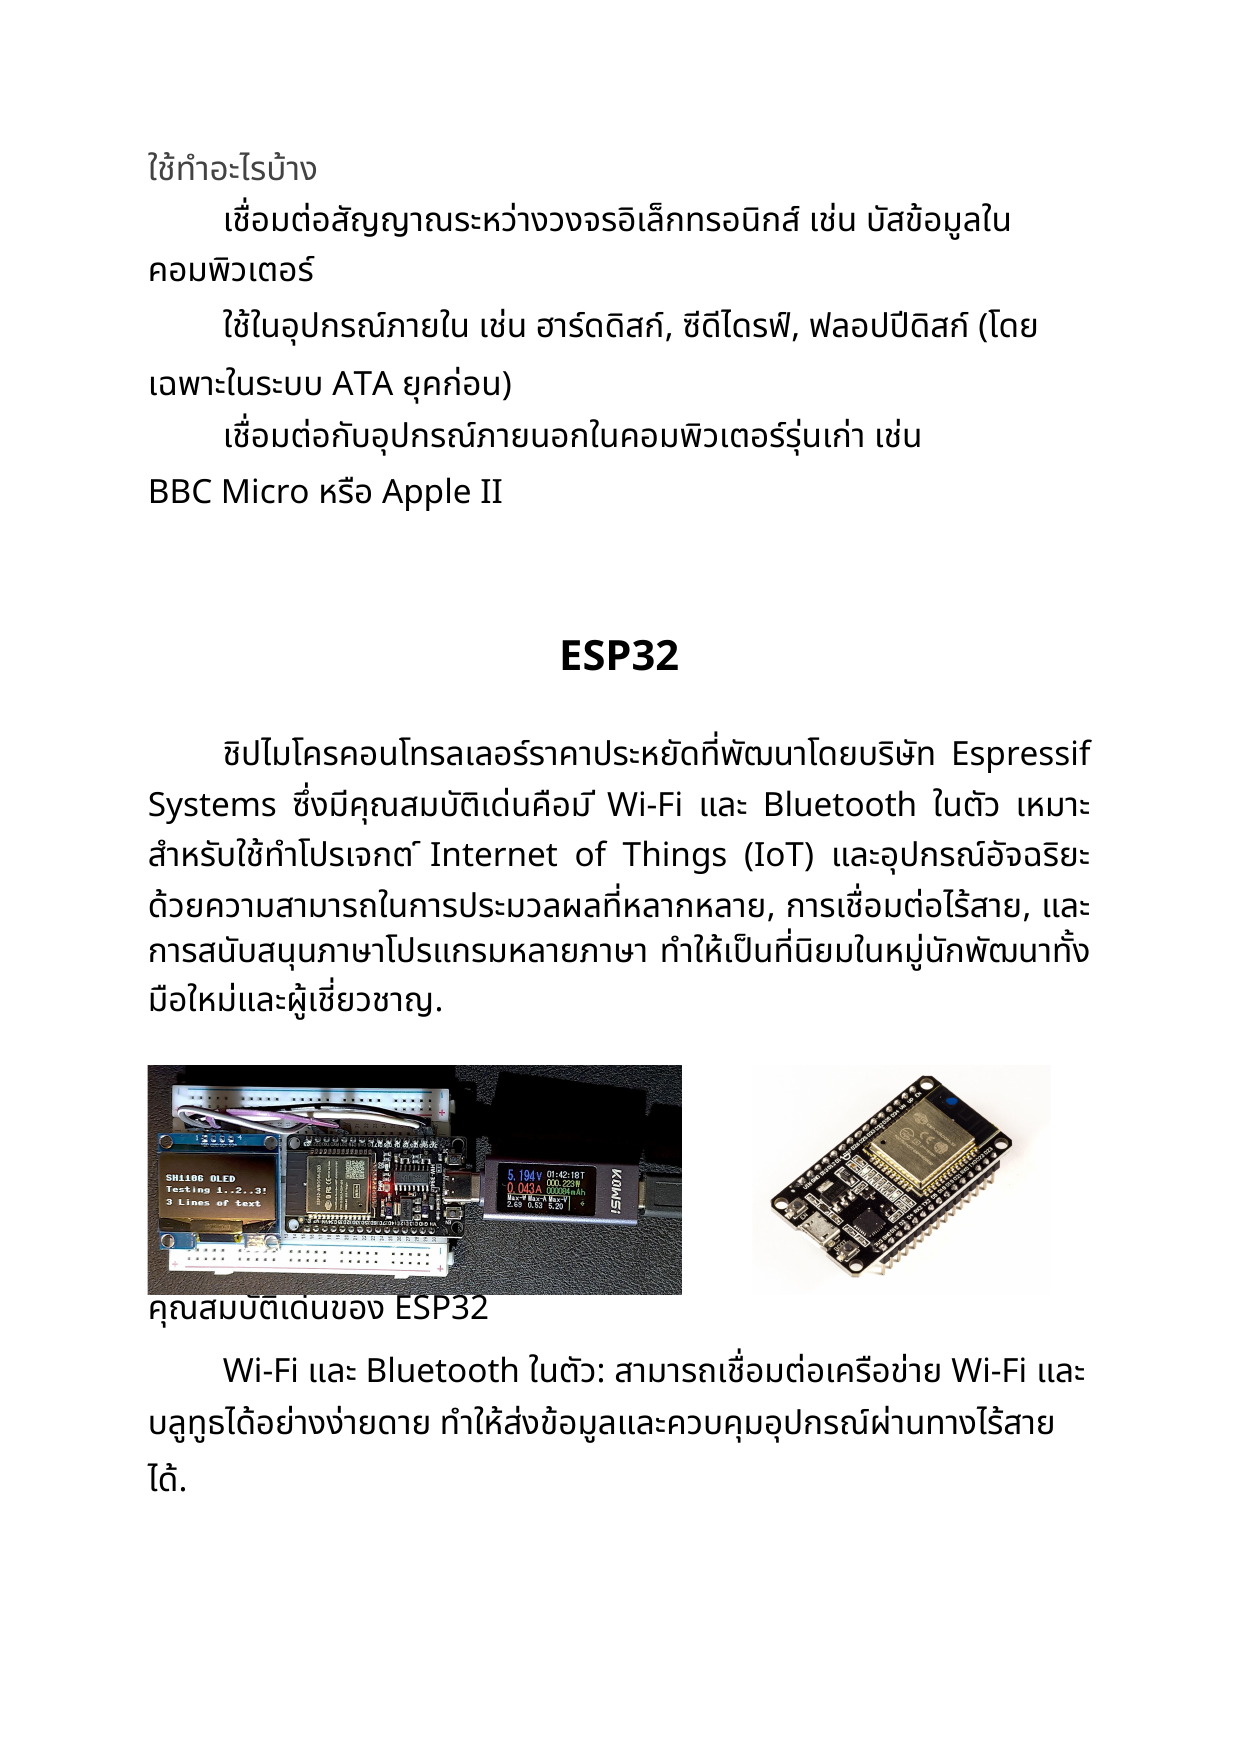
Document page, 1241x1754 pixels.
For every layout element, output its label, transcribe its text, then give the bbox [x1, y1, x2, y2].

picture [752, 1065, 1051, 1295]
text เชื่อมต่อกับอุปกรณ์ภายนอกในคอมพิวเตอร์รุ่นเก่า เช่น BBC Micro หรือ Apple II [148, 417, 1090, 519]
text ใช้ในอุปกรณ์ภายใน เช่น ฮาร์ดดิสก์, ซีดีไดรฟ์, ฟลอปปีดิสก์ (โดยเฉพาะในระบบ ATA ยุคก่อน) [148, 302, 1090, 410]
text เชื่อมต่อสัญญาณระหว่างวงจรอิเล็กทรอนิกส์ เช่น บัสข้อมูลในคอมพิวเตอร์ [148, 202, 1090, 295]
text Wi-Fi และ Bluetooth ในตัว: สามารถเชื่อมต่อเครือข่าย Wi-Fi และบลูทูธได้อย่างง่ายดาย ทำให้ส่งข้อมูลและควบคุมอุปกรณ์ผ่านทางไร้สายได้. [148, 1347, 1090, 1506]
picture [147, 1065, 682, 1295]
subtitle ชิปไมโครคอนโทรลเลอร์ราคาประหยัดที่พัฒนาโดยบริษัท Espressif Systems ซึ่งมีคุณสมบัติเด่นคือมี Wi-Fi และ Bluetooth ในตัว เหมาะสำหรับใช้ทำโปรเจกต์ Internet of Things (IoT) และอุปกรณ์อัจฉริยะ ด้วยความสามารถในการประมวลผลที่หลากหลาย, การเชื่อมต่อไร้สาย, และการสนับสนุนภาษาโปรแกรมหลายภาษา ทำให้เป็นที่นิยมในหมู่นักพัฒนาทั้งมือใหม่และผู้เชี่ยวชาญ. [148, 730, 1090, 1026]
subtitle คุณสมบัติเด่นของ ESP32 [148, 1284, 1090, 1334]
subtitle ESP32 [148, 626, 1090, 689]
subtitle ใช้ทำอะไรบ้าง [148, 150, 1090, 193]
